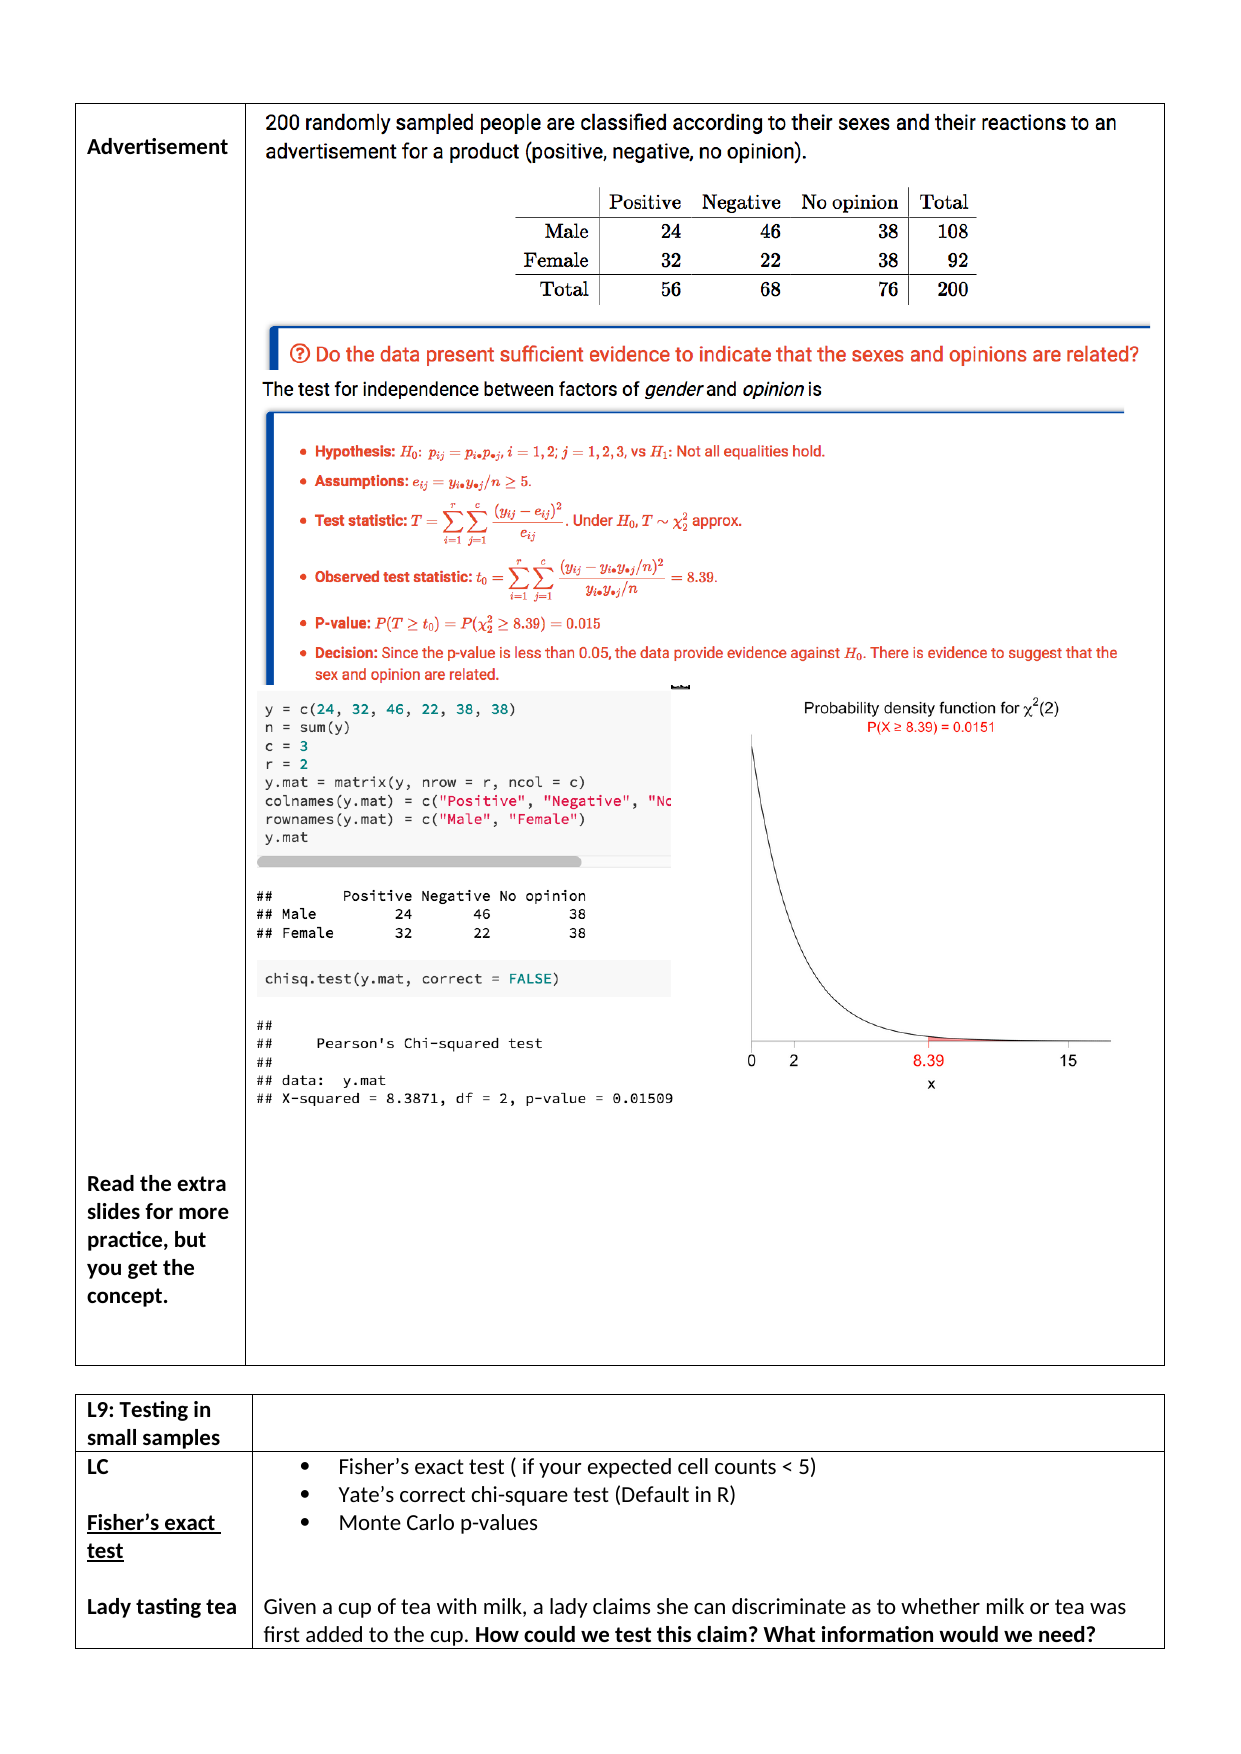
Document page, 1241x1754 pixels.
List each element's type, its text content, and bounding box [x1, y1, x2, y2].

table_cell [76, 104, 245, 1365]
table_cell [253, 1452, 1164, 1648]
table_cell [246, 104, 1164, 1365]
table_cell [76, 1452, 252, 1648]
table_header L9: Testing in small samples [76, 1395, 252, 1451]
table_header [253, 1395, 1164, 1451]
picture [257, 104, 1151, 1109]
